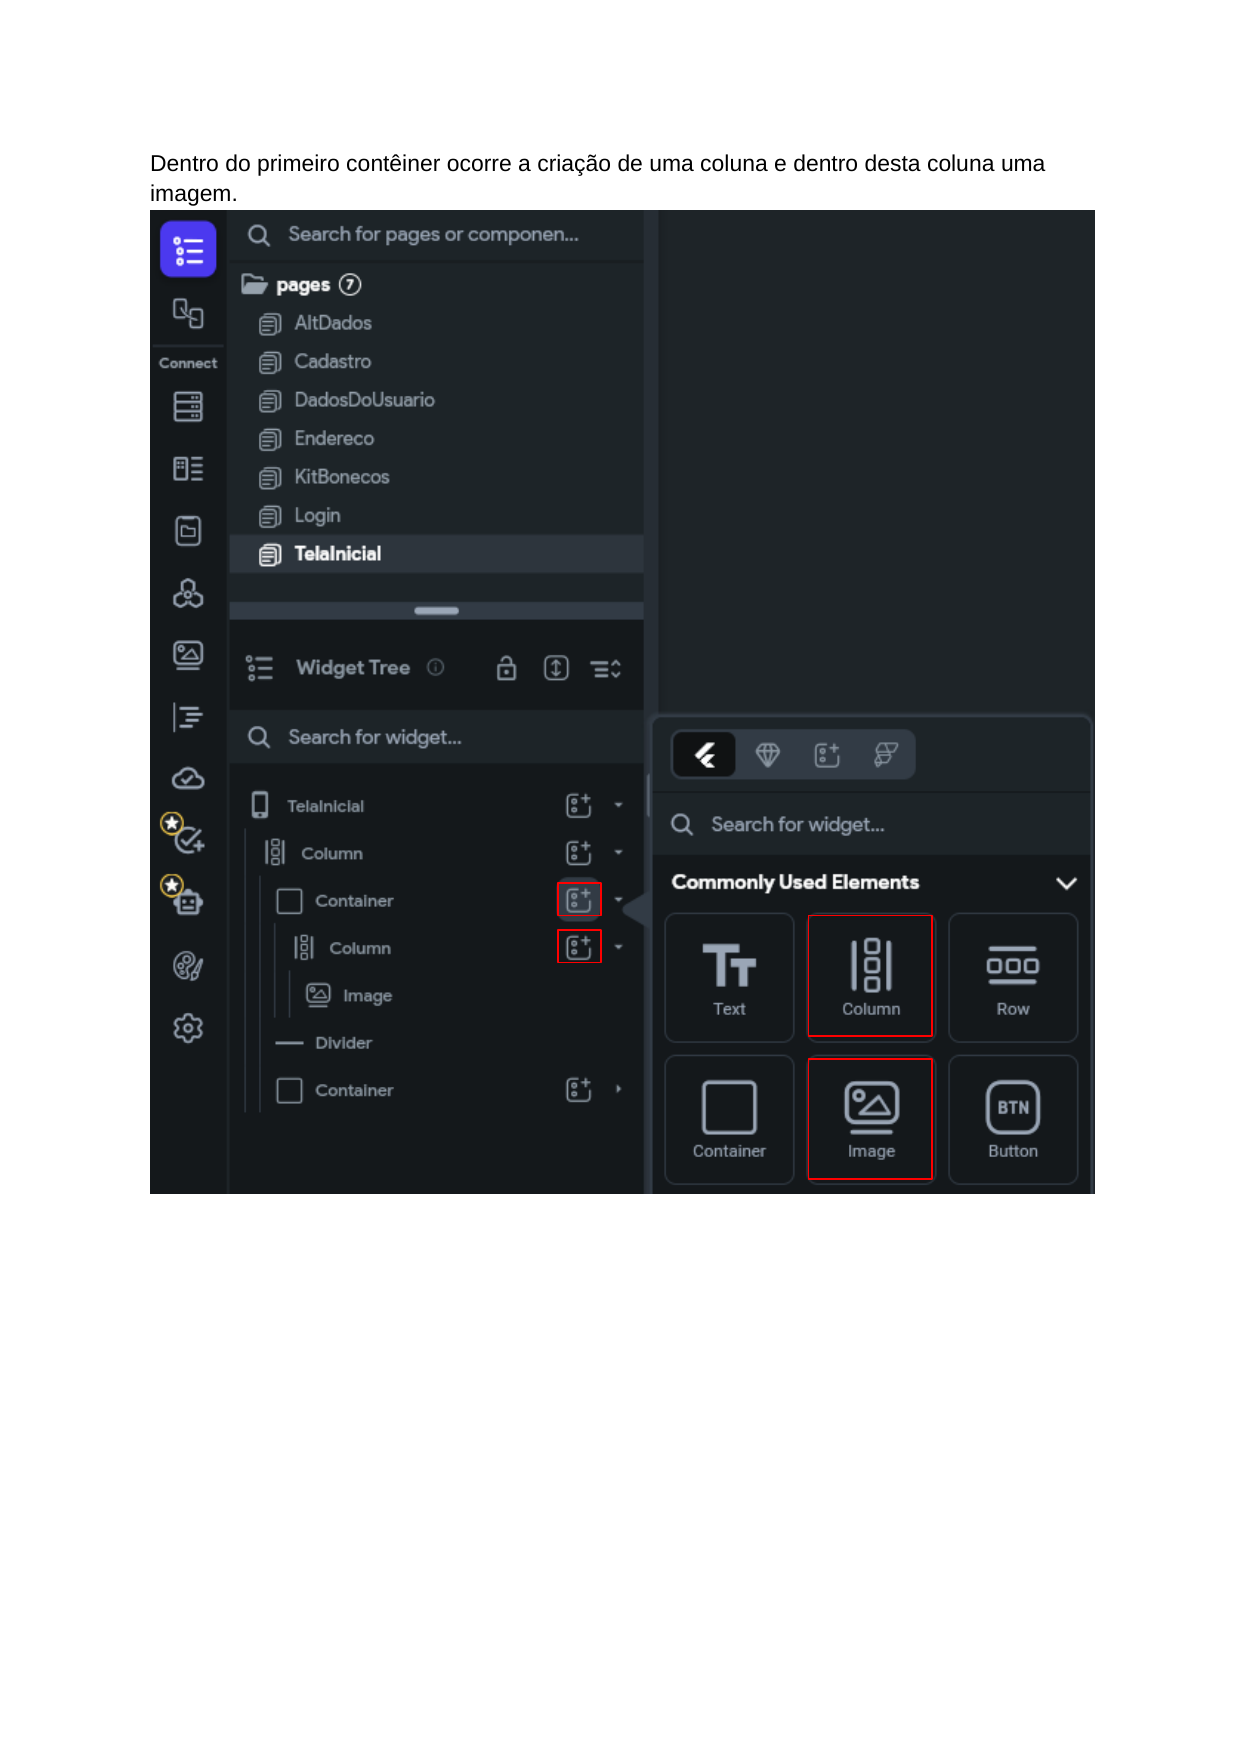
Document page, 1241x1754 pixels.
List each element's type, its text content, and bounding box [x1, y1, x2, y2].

text Dentro do primeiro contêiner ocorre a criação de uma coluna e dentro desta coluna uma imagem. [150, 150, 1094, 207]
picture [150, 210, 1095, 1194]
